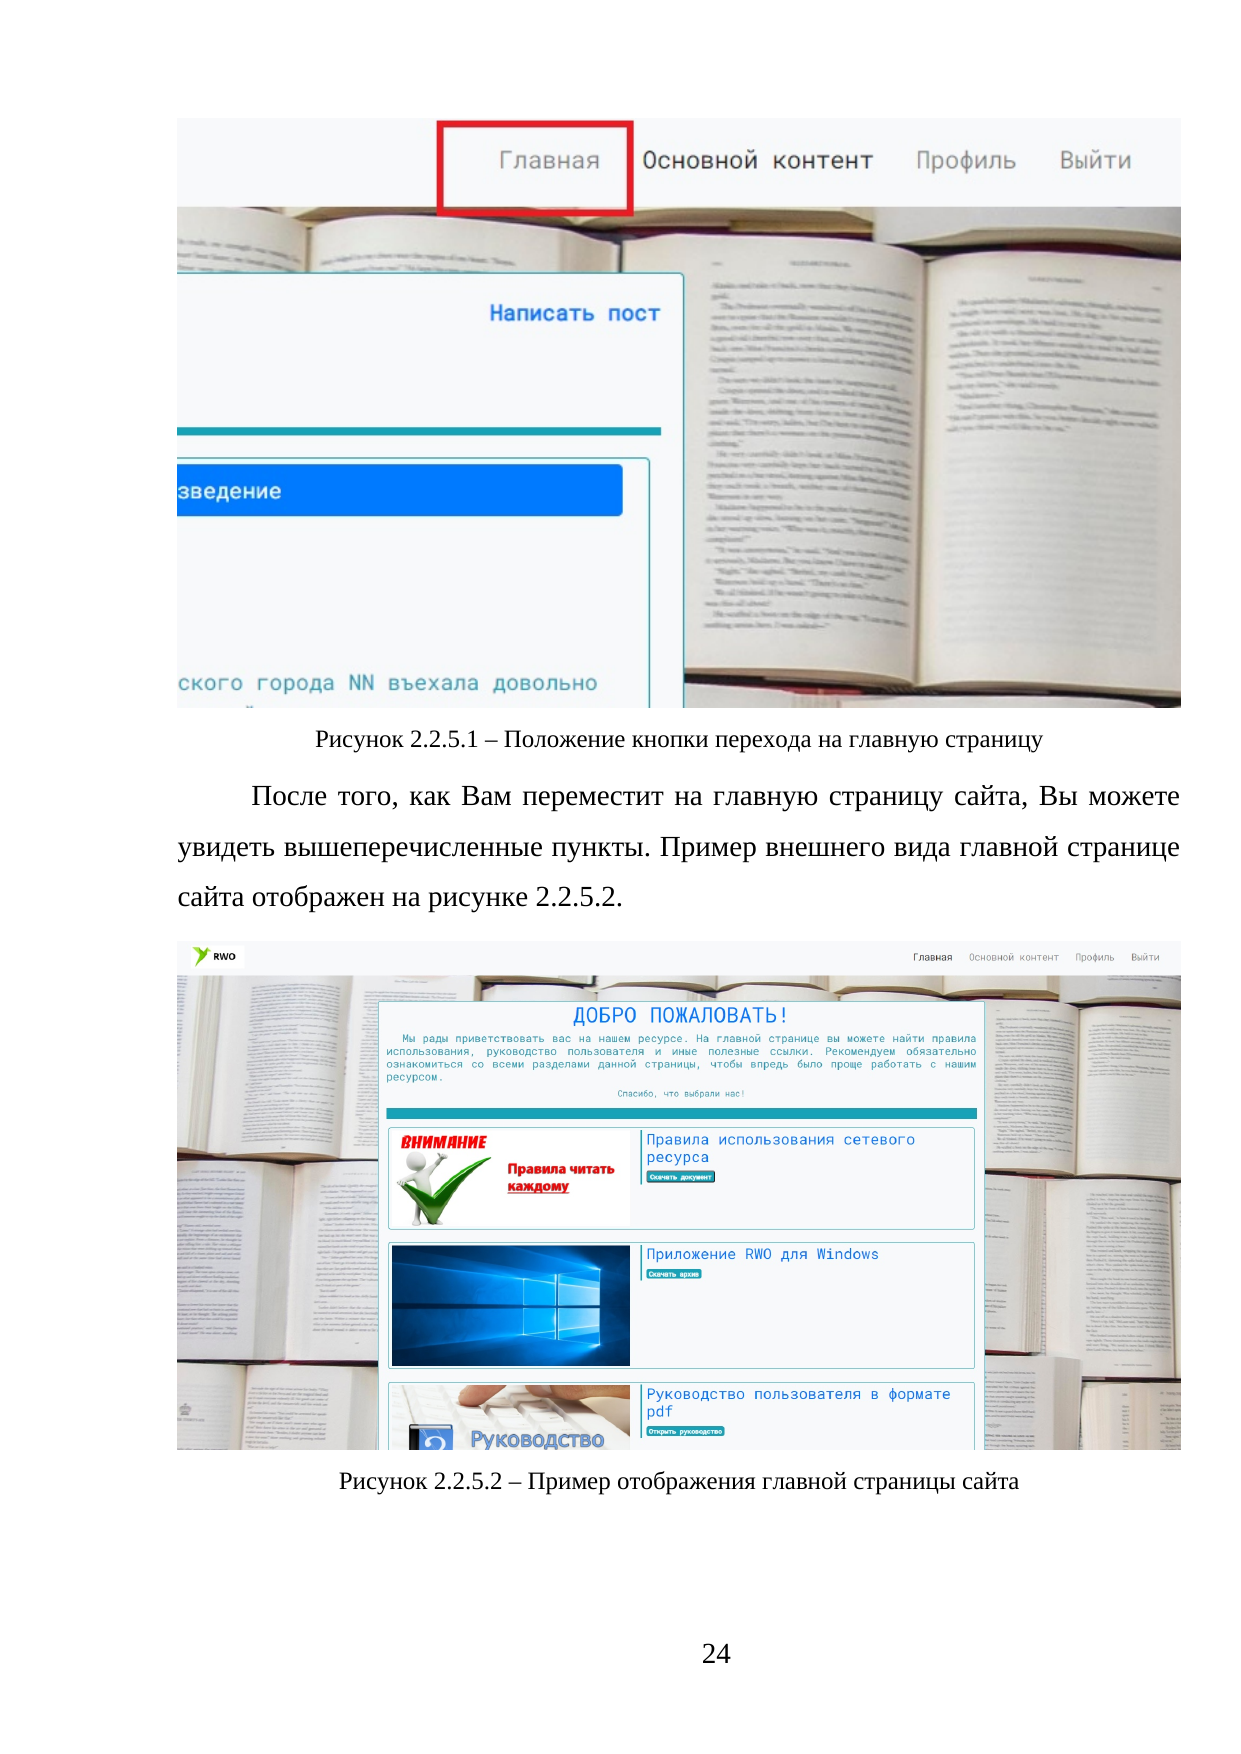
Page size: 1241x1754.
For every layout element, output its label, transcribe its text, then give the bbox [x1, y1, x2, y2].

text Рисунок 2.2.5.2 – Пример отображения главной страницы сайта [177, 1466, 1181, 1495]
text Рисунок 2.2.5.1 – Положение кнопки перехода на главную страницу [177, 724, 1181, 753]
text После того, как Вам переместит на главную страницу сайта, Вы можете увидеть вышеперечисленные пункты. Пример внешнего вида главной странице сайта отображен на рисунке 2.2.5.2. [177, 778, 1181, 912]
picture [177, 941, 1181, 1450]
picture [177, 118, 1181, 708]
